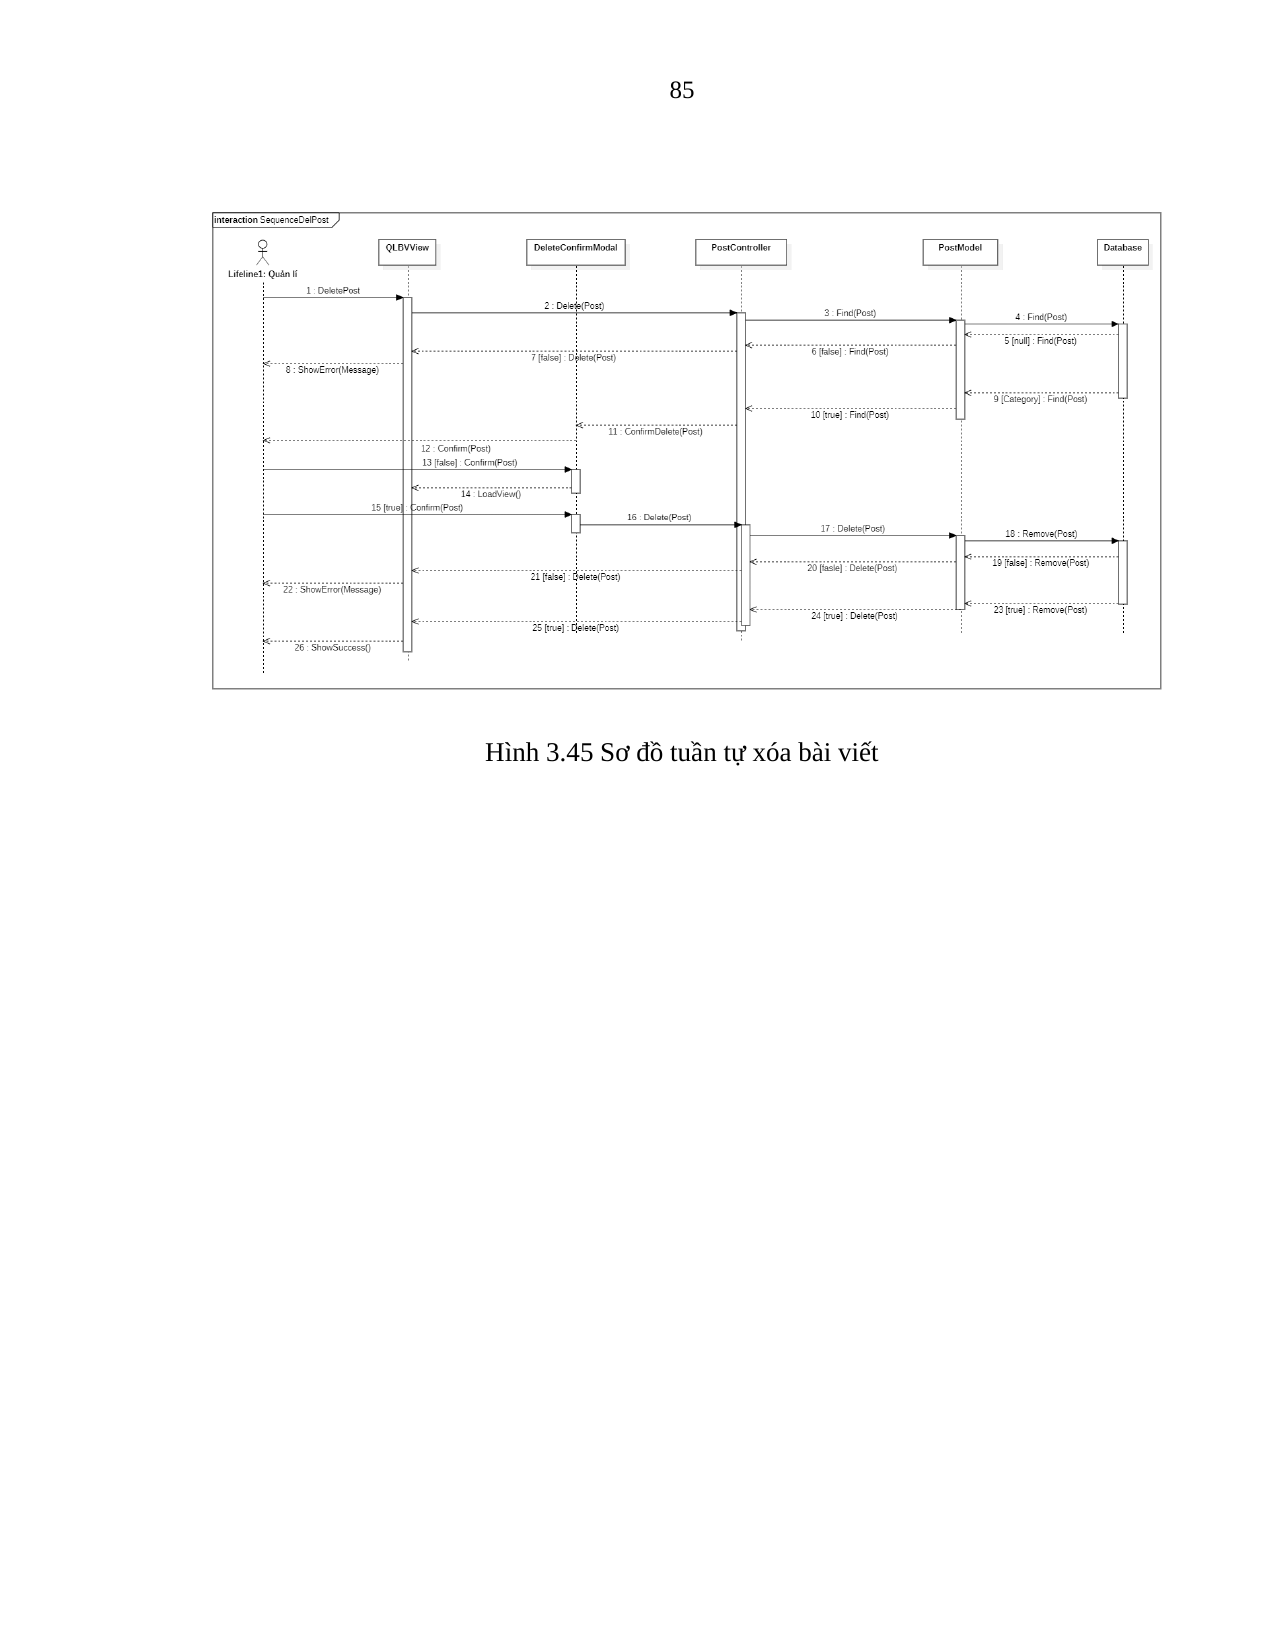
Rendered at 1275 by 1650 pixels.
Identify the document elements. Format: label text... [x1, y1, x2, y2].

picture [206, 206, 1187, 715]
